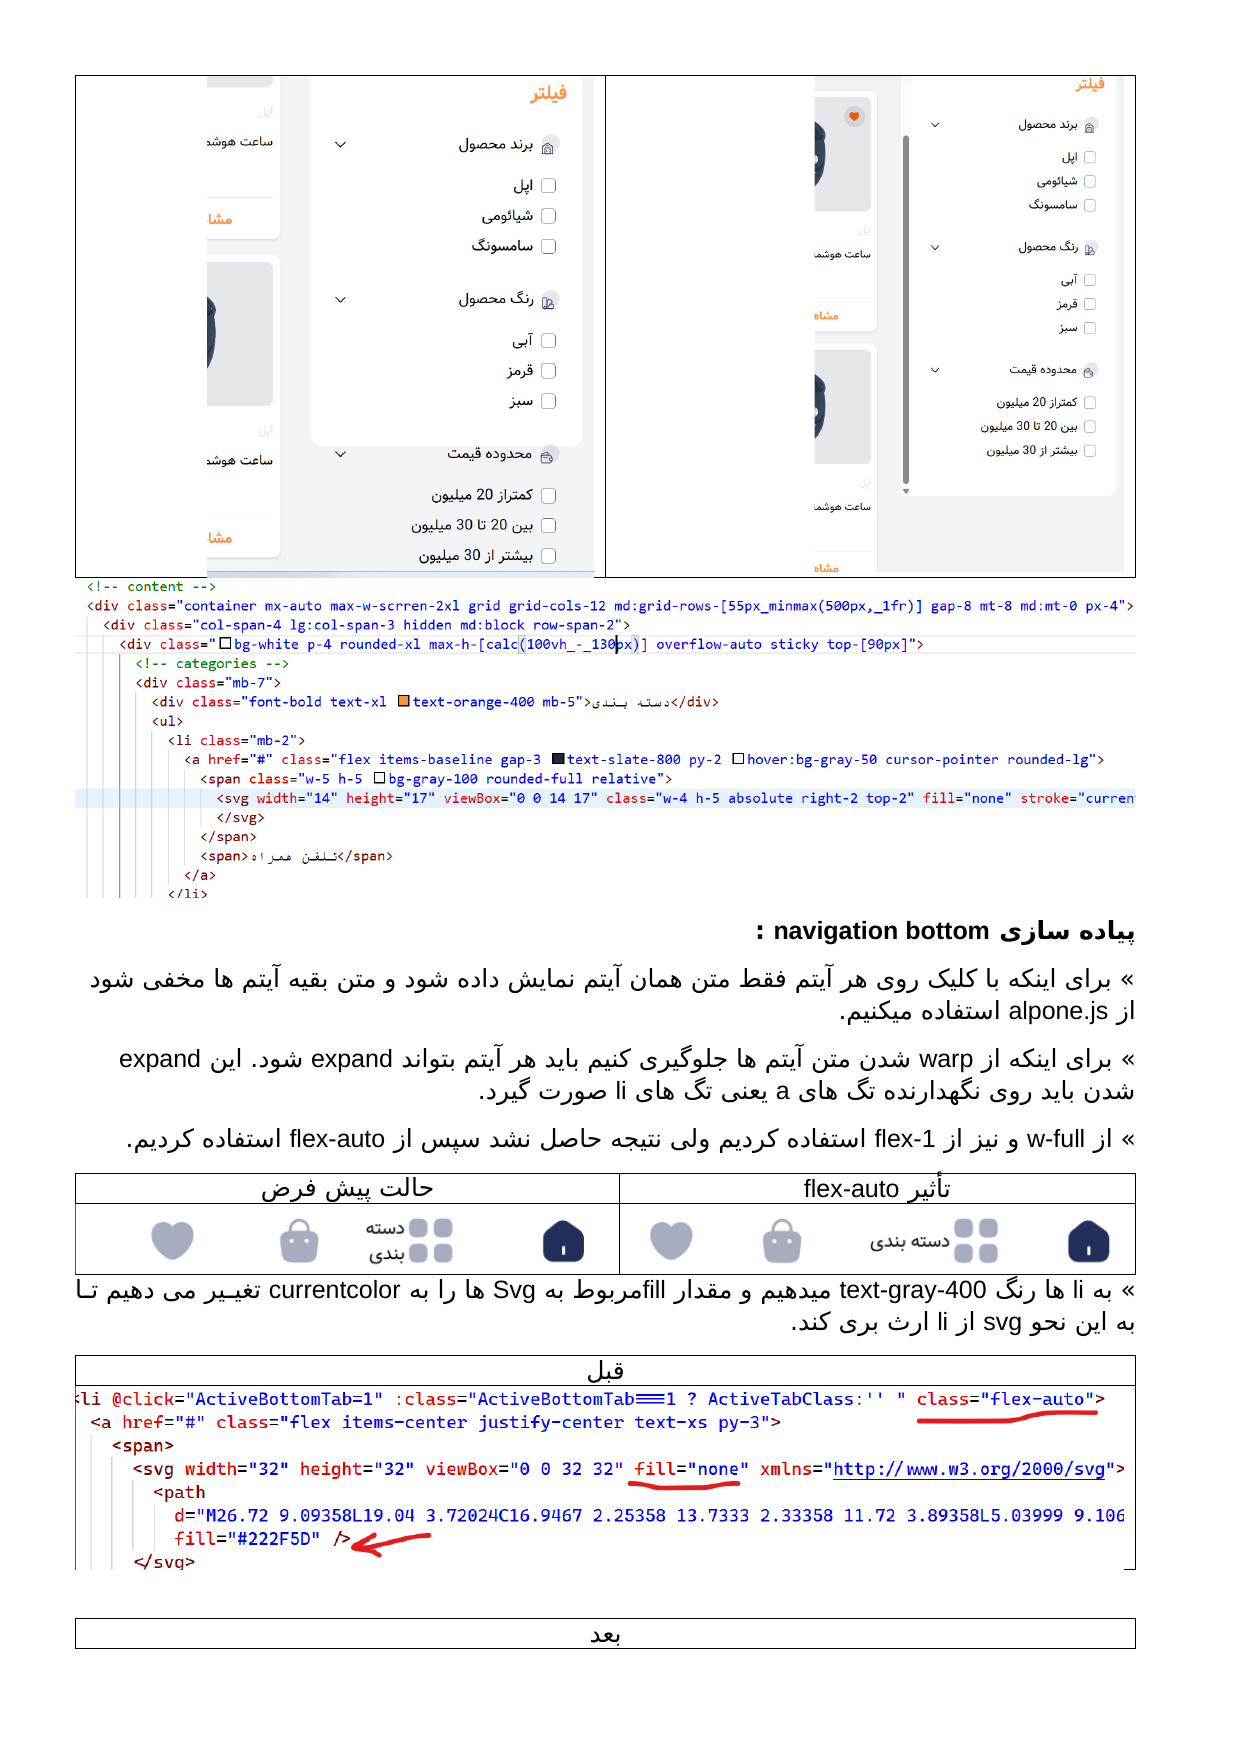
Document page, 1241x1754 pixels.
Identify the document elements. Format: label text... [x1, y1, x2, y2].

table_header تأثیر flex-auto [620, 1174, 1135, 1203]
table_cell [595, 76, 605, 577]
text » برای اینکه از warp شدن متن آیتم ها جلوگیری کنیم باید هر آیتم بتواند expand شود. این expand شدن باید روی نگهدارنده تگ های a یعنی تگ های li صورت گیرد. [75, 1044, 1136, 1105]
table_header بعد [76, 1619, 1135, 1648]
text » از w-full و نیز از flex-1 استفاده کردیم ولی نتیجه حاصل نشد سپس از flex-auto استفاده کردیم. [75, 1124, 1136, 1154]
picture [620, 1204, 1124, 1268]
text » به li ها رنگ text-gray-400 میدهیم و مقدار fillمربوط به Svg ها را به currentcolor تغییر می دهیم تا به این نحو svg از li ارث بری کند. [75, 1275, 1136, 1336]
picture [75, 1204, 608, 1274]
picture [74, 76, 1136, 898]
table_header حالت پیش فرض [76, 1174, 619, 1203]
text پیاده سازی navigation bottom : [75, 916, 1136, 946]
picture [814, 76, 1124, 572]
table_header قبل [76, 1356, 1135, 1385]
table_cell [620, 1204, 1135, 1274]
table_cell [606, 76, 1135, 577]
table_cell [76, 76, 207, 577]
table_cell [1124, 1386, 1135, 1569]
text » برای اینکه با کلیک روی هر آیتم فقط متن همان آیتم نمایش داده شود و متن بقیه آیتم ها مخفی شود از alpone.js استفاده میکنیم. [75, 964, 1136, 1025]
table_cell [608, 1204, 619, 1274]
picture [75, 1386, 1124, 1570]
